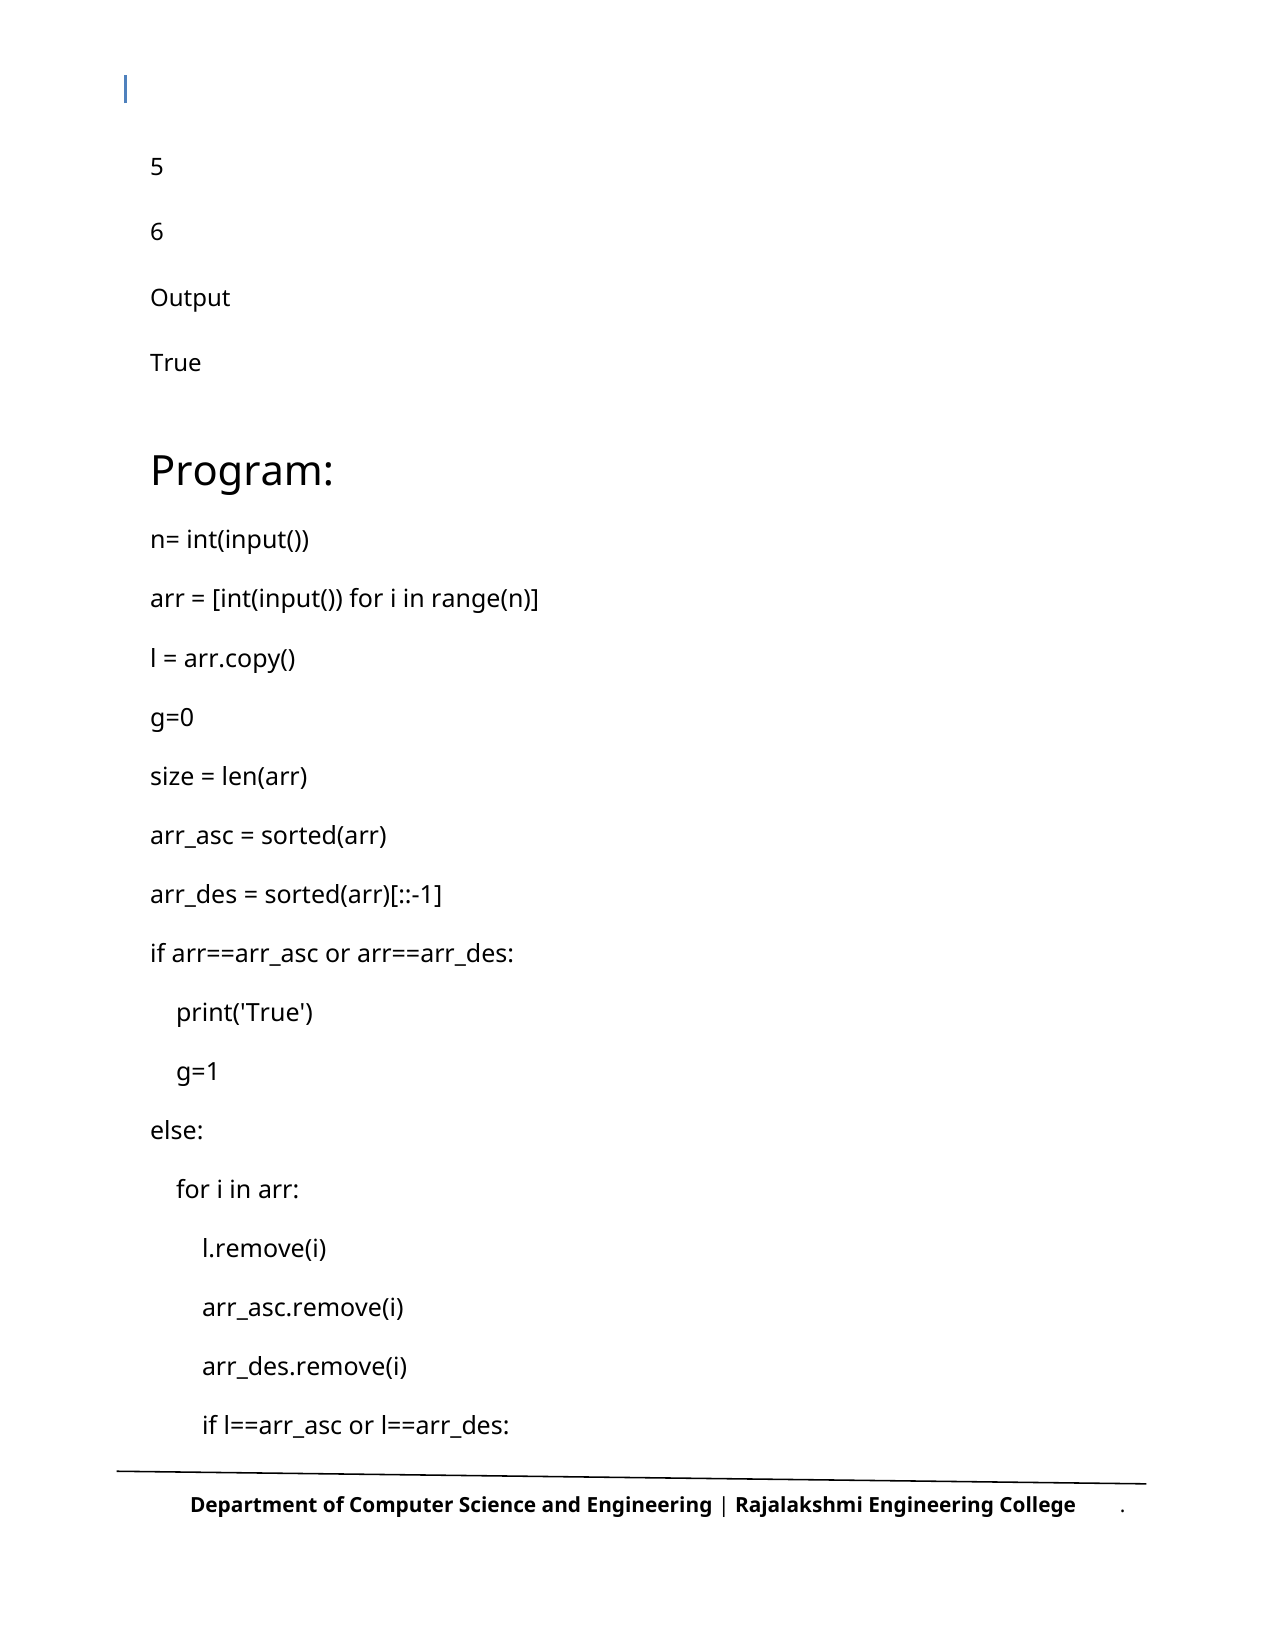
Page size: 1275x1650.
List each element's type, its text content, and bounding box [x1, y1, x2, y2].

text for i in arr: [150, 1172, 1125, 1206]
text Output [150, 280, 1125, 313]
text size = len(arr) [150, 758, 1125, 792]
text arr_des = sorted(arr)[::-1] [150, 876, 1125, 911]
text if arr==arr_asc or arr==arr_des: [150, 936, 1125, 969]
text n= int(input()) [150, 522, 1125, 556]
text True [150, 346, 1125, 378]
text else: [150, 1113, 1125, 1147]
text arr = [int(input()) for i in range(n)] [150, 581, 1125, 615]
text arr_asc = sorted(arr) [150, 817, 1125, 851]
text l.remove(i) [150, 1231, 1125, 1265]
text arr_asc.remove(i) [150, 1290, 1125, 1324]
text print('True') [150, 994, 1125, 1029]
text g=0 [150, 699, 1125, 733]
text if l==arr_asc or l==arr_des: [150, 1408, 1125, 1442]
text Program: [150, 440, 1125, 497]
text 5 [150, 150, 1125, 183]
text g=1 [150, 1054, 1125, 1088]
text l = arr.copy() [150, 640, 1125, 674]
text arr_des.remove(i) [150, 1349, 1125, 1383]
text 6 [150, 215, 1125, 248]
